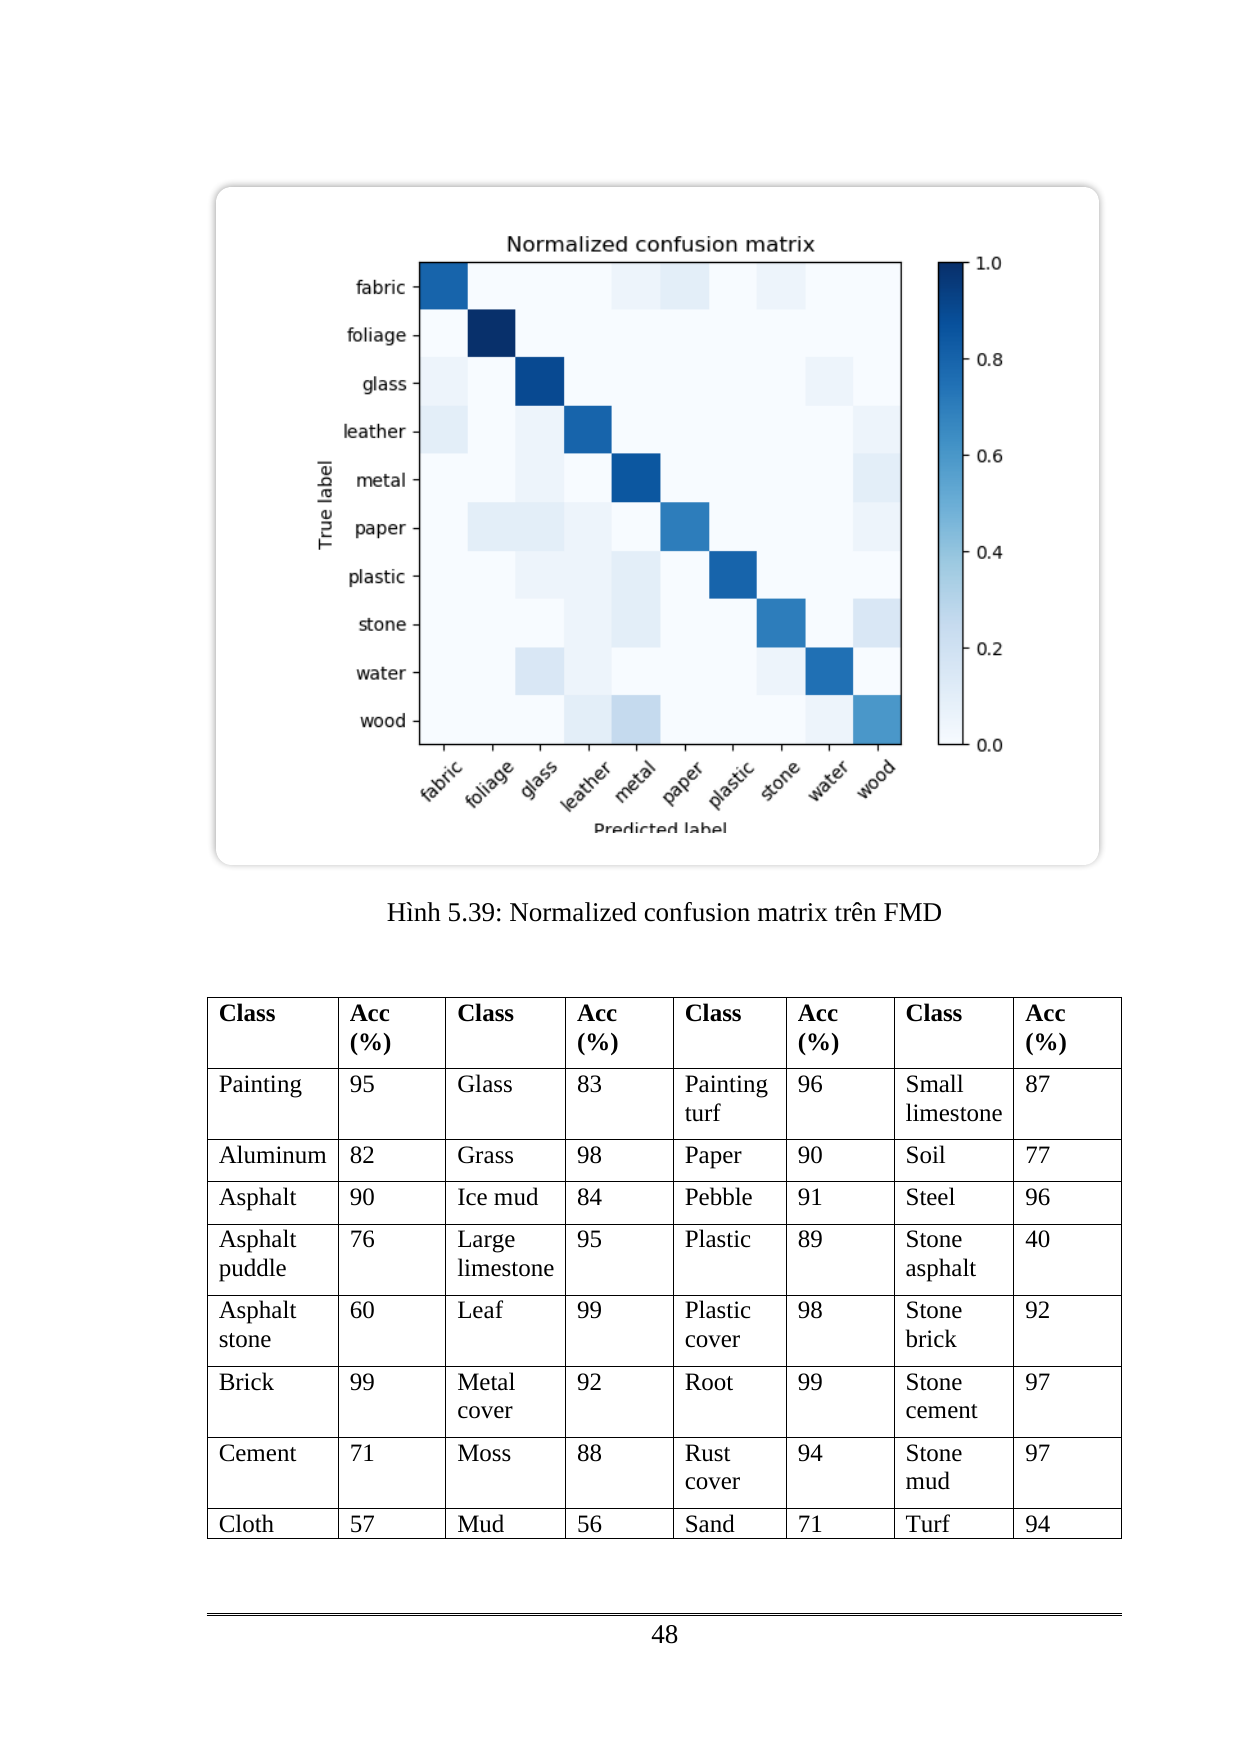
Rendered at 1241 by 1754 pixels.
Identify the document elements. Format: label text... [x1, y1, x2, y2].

table_header Acc (%) [566, 998, 673, 1068]
table_cell 76 [339, 1225, 445, 1294]
table_cell Asphalt puddle [208, 1225, 338, 1294]
table_cell Stone brick [895, 1296, 1013, 1366]
table_cell 84 [566, 1182, 673, 1223]
table_cell 87 [1014, 1069, 1121, 1139]
picture [247, 218, 1068, 833]
table_cell Glass [446, 1069, 565, 1139]
table_cell 90 [339, 1182, 445, 1223]
table_cell Soil [895, 1140, 1013, 1181]
table_cell Brick [208, 1367, 338, 1437]
table_header Acc (%) [1014, 998, 1121, 1068]
table_cell Cloth [208, 1509, 338, 1537]
table_header Acc (%) [339, 998, 445, 1068]
table_cell Metal cover [446, 1367, 565, 1437]
table_cell Cement [208, 1438, 338, 1508]
table_cell Small limestone [895, 1069, 1013, 1139]
text Hình 5.7: Normalized confusion matrix trên FMD [207, 897, 1122, 928]
table_cell 94 [787, 1438, 894, 1508]
table_cell 92 [566, 1367, 673, 1437]
table_cell Paper [674, 1140, 786, 1181]
table_cell 99 [787, 1367, 894, 1437]
table_cell Grass [446, 1140, 565, 1181]
table_cell 97 [1014, 1367, 1121, 1437]
table_cell Ice mud [446, 1182, 565, 1223]
table_cell 92 [1014, 1296, 1121, 1366]
table_cell Mud [446, 1509, 565, 1537]
table_cell 96 [1014, 1182, 1121, 1223]
table_cell Turf [895, 1509, 1013, 1537]
table_cell 95 [566, 1225, 673, 1294]
table_cell 99 [339, 1367, 445, 1437]
table_cell Large limestone [446, 1225, 565, 1294]
table_header Class [208, 998, 338, 1068]
table_cell Stone asphalt [895, 1225, 1013, 1294]
table_cell 94 [1014, 1509, 1121, 1537]
table_header Class [674, 998, 786, 1068]
table_cell 90 [787, 1140, 894, 1181]
table_cell 56 [566, 1509, 673, 1537]
table_cell Pebble [674, 1182, 786, 1223]
table_cell 98 [787, 1296, 894, 1366]
table_cell 96 [787, 1069, 894, 1139]
table_cell Stone mud [895, 1438, 1013, 1508]
table_cell Asphalt [208, 1182, 338, 1223]
table_cell 57 [339, 1509, 445, 1537]
table_cell Sand [674, 1509, 786, 1537]
table_cell 60 [339, 1296, 445, 1366]
table_cell 89 [787, 1225, 894, 1294]
table_cell 71 [787, 1509, 894, 1537]
table_cell 82 [339, 1140, 445, 1181]
table_cell 99 [566, 1296, 673, 1366]
table_cell Aluminum [208, 1140, 338, 1181]
table_cell Plastic [674, 1225, 786, 1294]
table_cell 98 [566, 1140, 673, 1181]
table_cell Leaf [446, 1296, 565, 1366]
table_cell 77 [1014, 1140, 1121, 1181]
table_cell 40 [1014, 1225, 1121, 1294]
table_cell Rust cover [674, 1438, 786, 1508]
table_cell 71 [339, 1438, 445, 1508]
table_cell 88 [566, 1438, 673, 1508]
table_header Acc (%) [787, 998, 894, 1068]
table_cell Root [674, 1367, 786, 1437]
table_cell 95 [339, 1069, 445, 1139]
table_cell Moss [446, 1438, 565, 1508]
table_cell 83 [566, 1069, 673, 1139]
table_cell Painting turf [674, 1069, 786, 1139]
table_cell 97 [1014, 1438, 1121, 1508]
table_cell Painting [208, 1069, 338, 1139]
table_cell Stone cement [895, 1367, 1013, 1437]
table_cell Steel [895, 1182, 1013, 1223]
table_cell Plastic cover [674, 1296, 786, 1366]
table_header Class [446, 998, 565, 1068]
table_cell 91 [787, 1182, 894, 1223]
table_header Class [895, 998, 1013, 1068]
table_cell Asphalt stone [208, 1296, 338, 1366]
